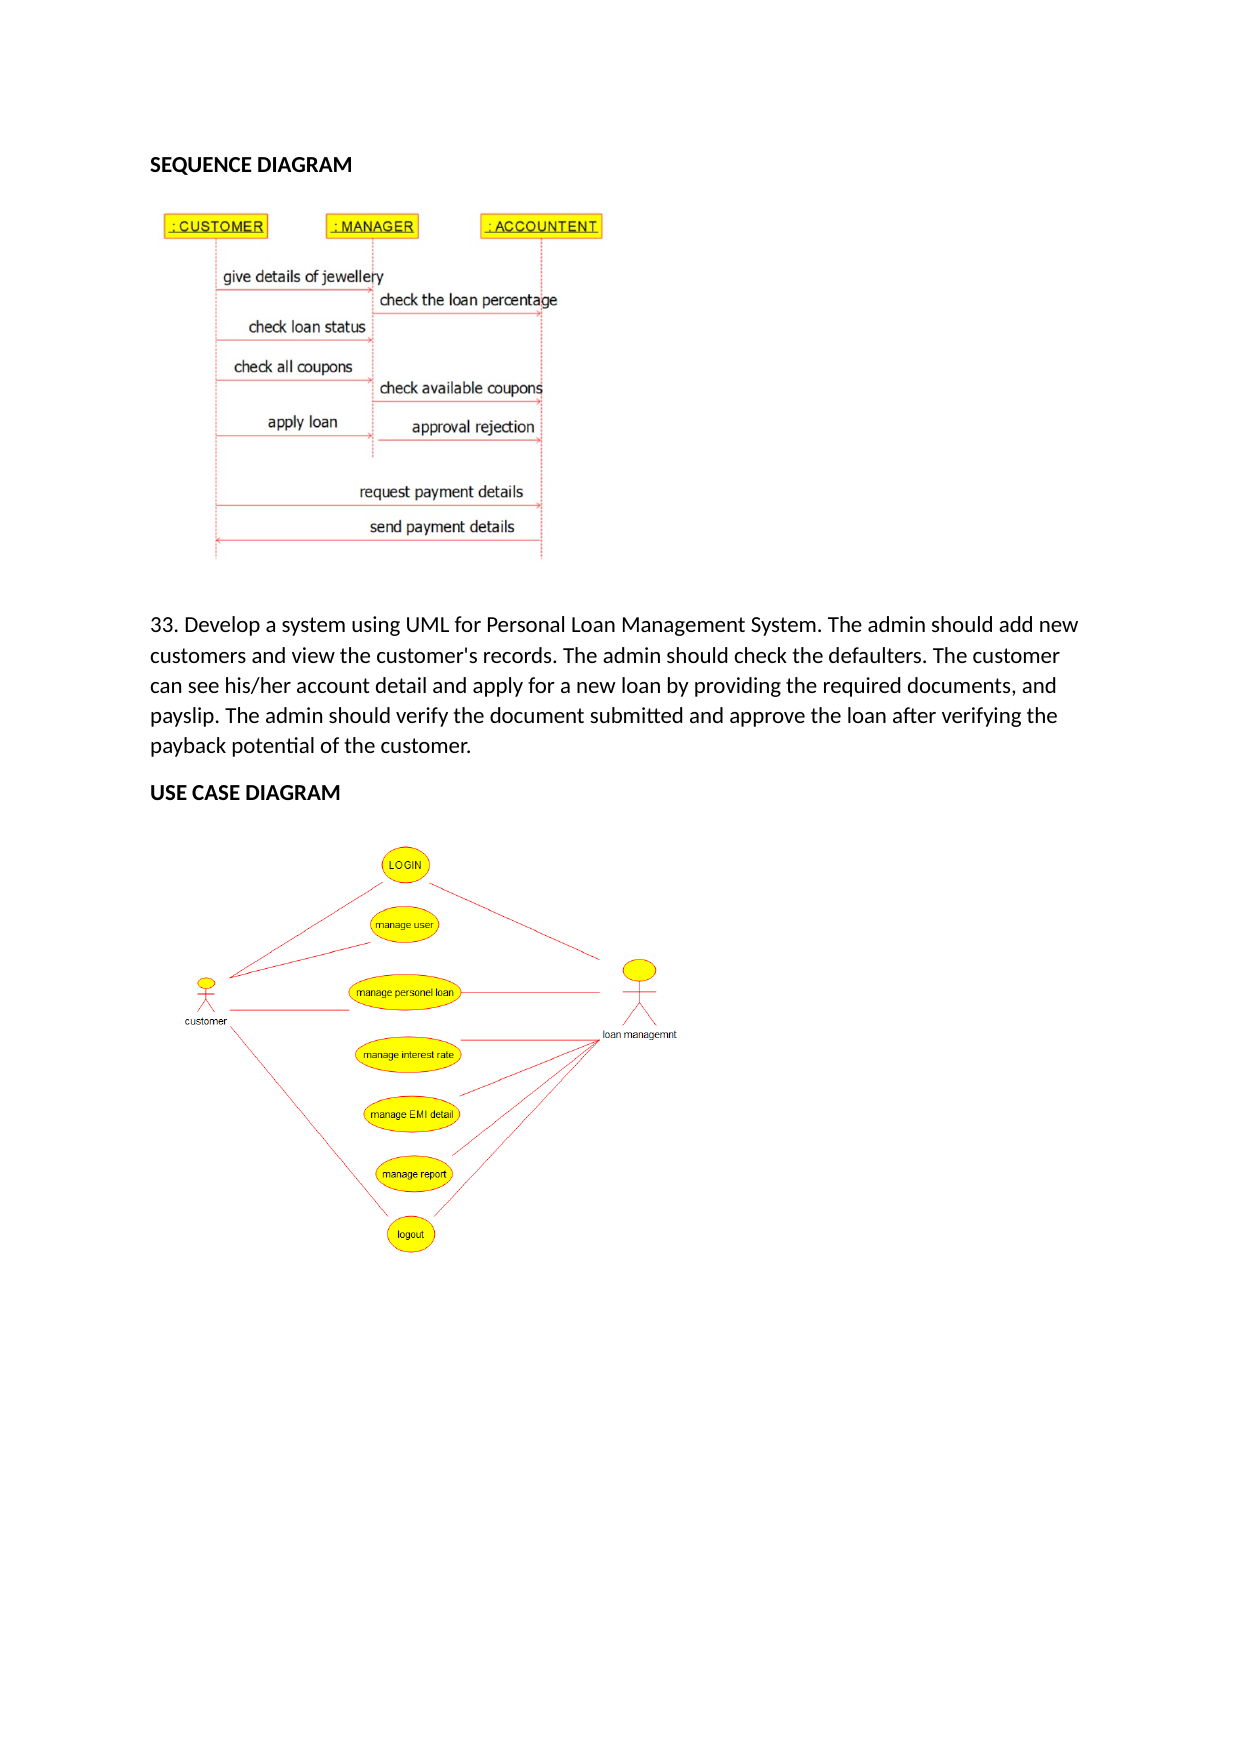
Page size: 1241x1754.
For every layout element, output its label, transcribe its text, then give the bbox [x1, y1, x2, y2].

text 33. Develop a system using UML for Personal Loan Management System. The admin should add new customers and view the customer's records. The admin should check the defaulters. The customer can see his/her account detail and apply for a new loan by providing the required documents, and payslip. The admin should verify the document submitted and approve the loan after verifying the payback potential of the customer. [150, 611, 1090, 759]
picture [150, 196, 627, 592]
picture [150, 825, 698, 1270]
text USE CASE DIAGRAM [150, 778, 1090, 806]
text SEQUENCE DIAGRAM [150, 150, 1090, 178]
